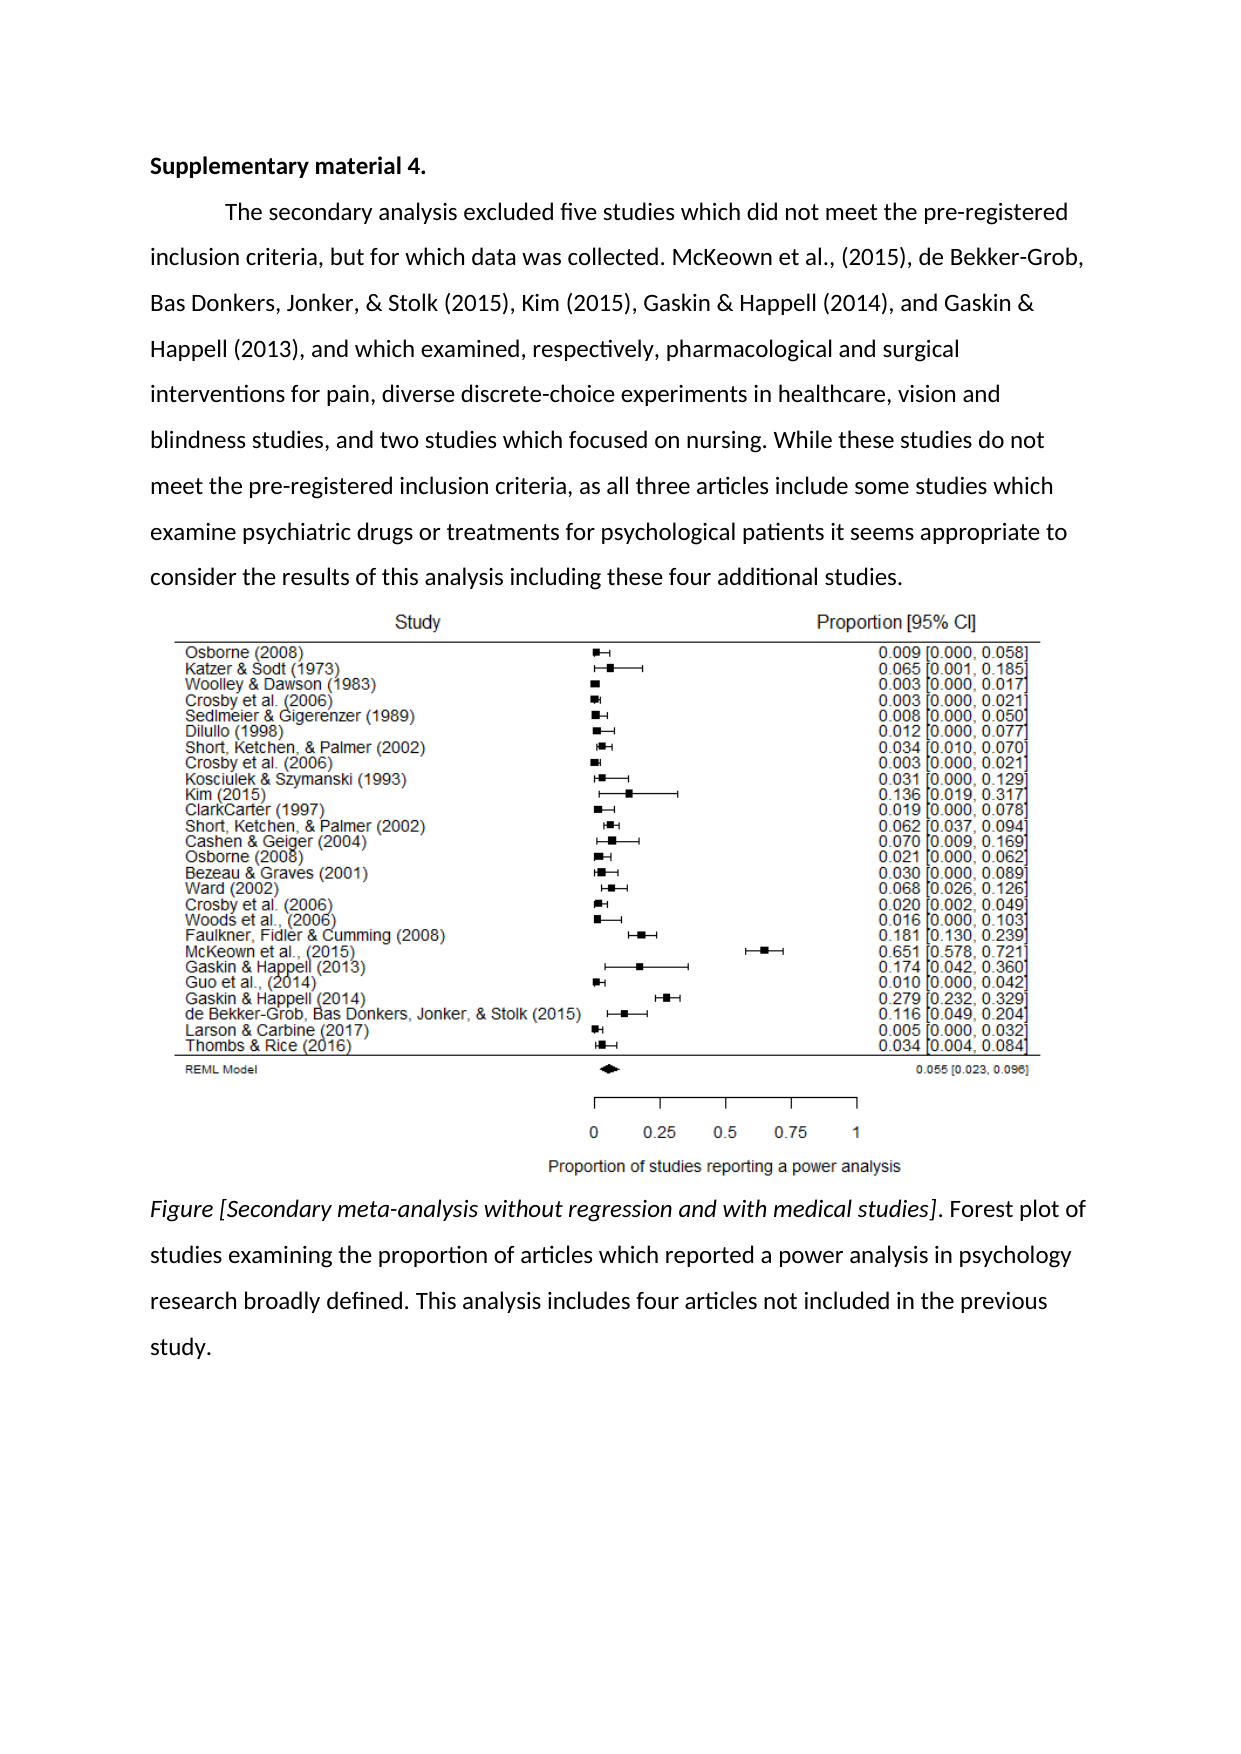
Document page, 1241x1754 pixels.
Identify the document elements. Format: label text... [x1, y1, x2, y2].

picture [150, 607, 1065, 1179]
text Figure [Secondary meta-analysis without regression and with medical studies]. Forest plot of studies examining the proportion of articles which reported a power analysis in psychology research broadly defined. This analysis includes four articles not included in the previous study. [150, 1193, 1090, 1361]
text Supplementary material 4. [150, 150, 1090, 181]
text The secondary analysis excluded five studies which did not meet the pre-registered inclusion criteria, but for which data was collected. McKeown et al., (2015), de Bekker-Grob, Bas Donkers, Jonker, & Stolk (2015), Kim (2015), Gaskin & Happell (2014), and Gaskin & Happell (2013), and which examined, respectively, pharmacological and surgical interventions for pain, diverse discrete-choice experiments in healthcare, vision and blindness studies, and two studies which focused on nursing. While these studies do not meet the pre-registered inclusion criteria, as all three articles include some studies which examine psychiatric drugs or treatments for psychological patients it seems appropriate to consider the results of this analysis including these four additional studies. [150, 196, 1090, 592]
